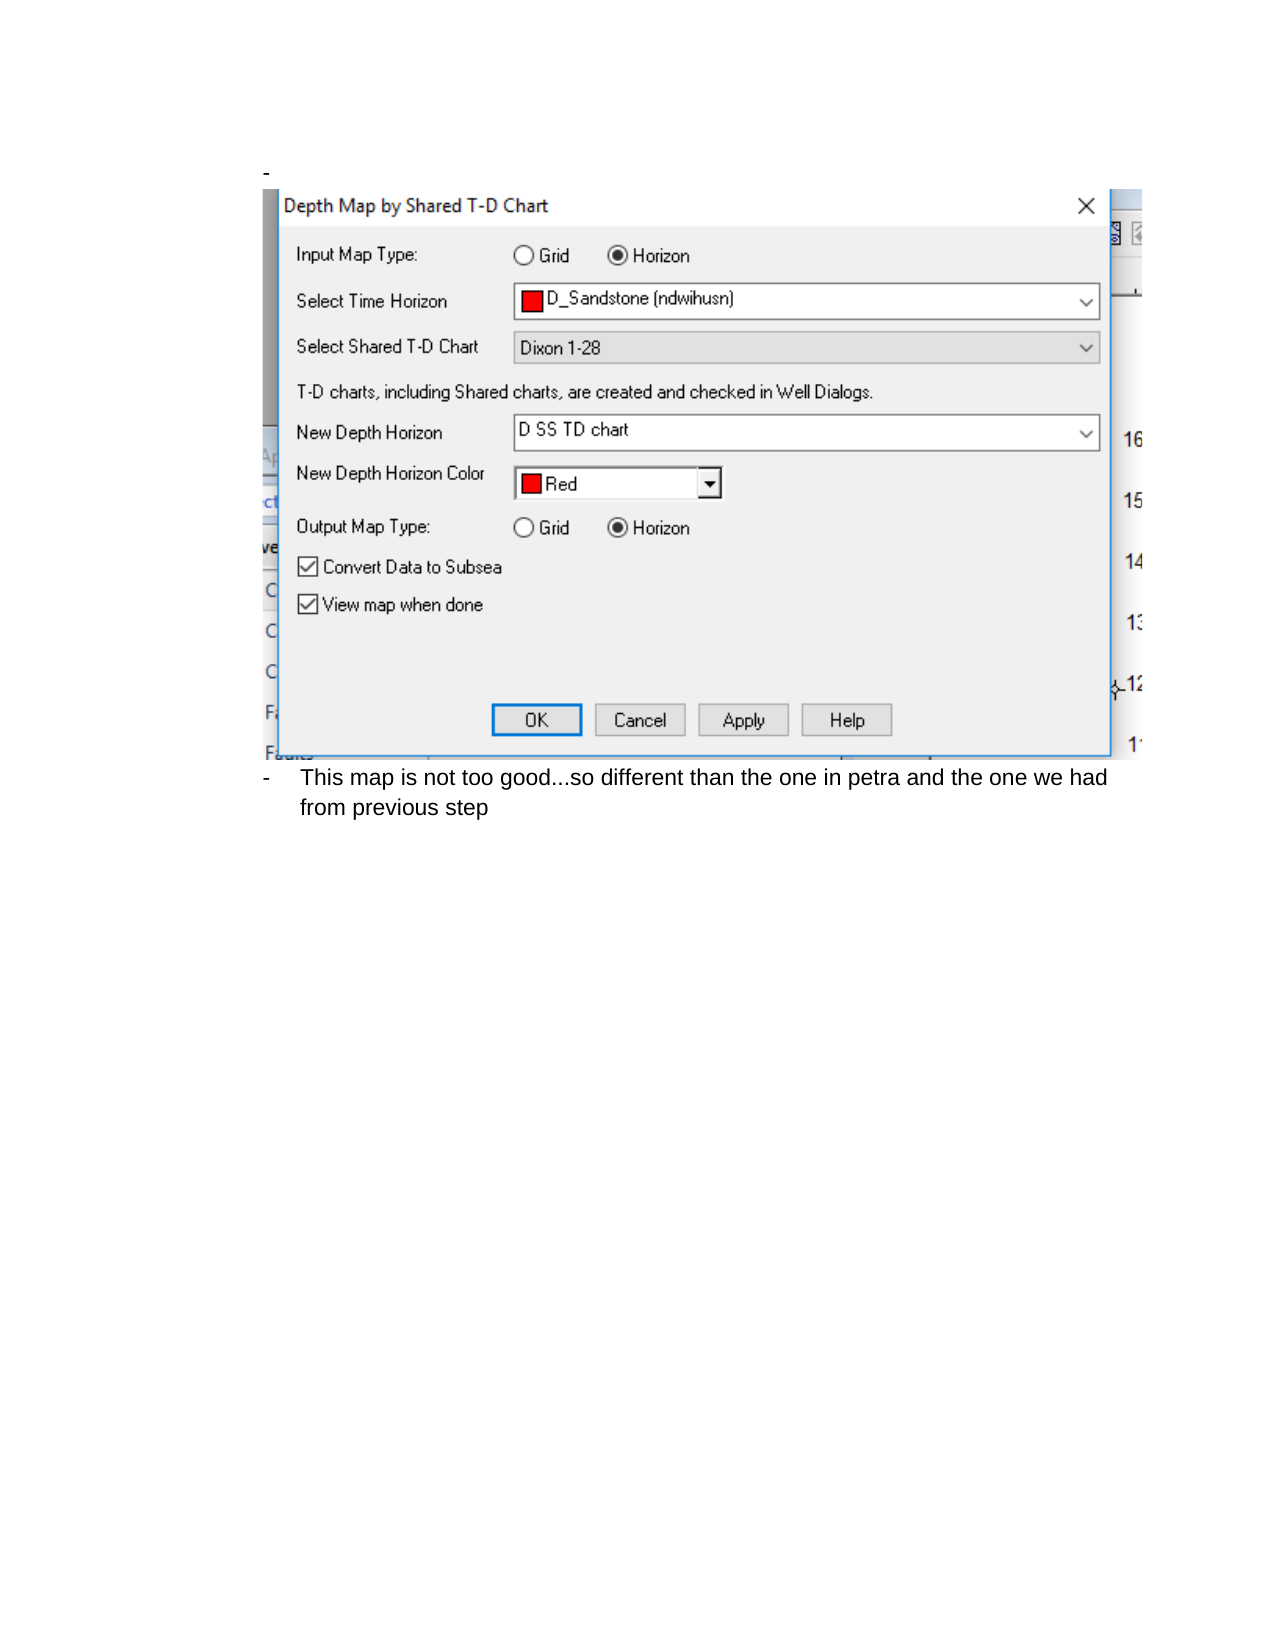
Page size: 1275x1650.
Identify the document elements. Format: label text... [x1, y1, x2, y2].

list This map is not too good...so different than the one in petra and the one we had from previous step [262, 764, 1125, 820]
picture [262, 189, 1143, 760]
